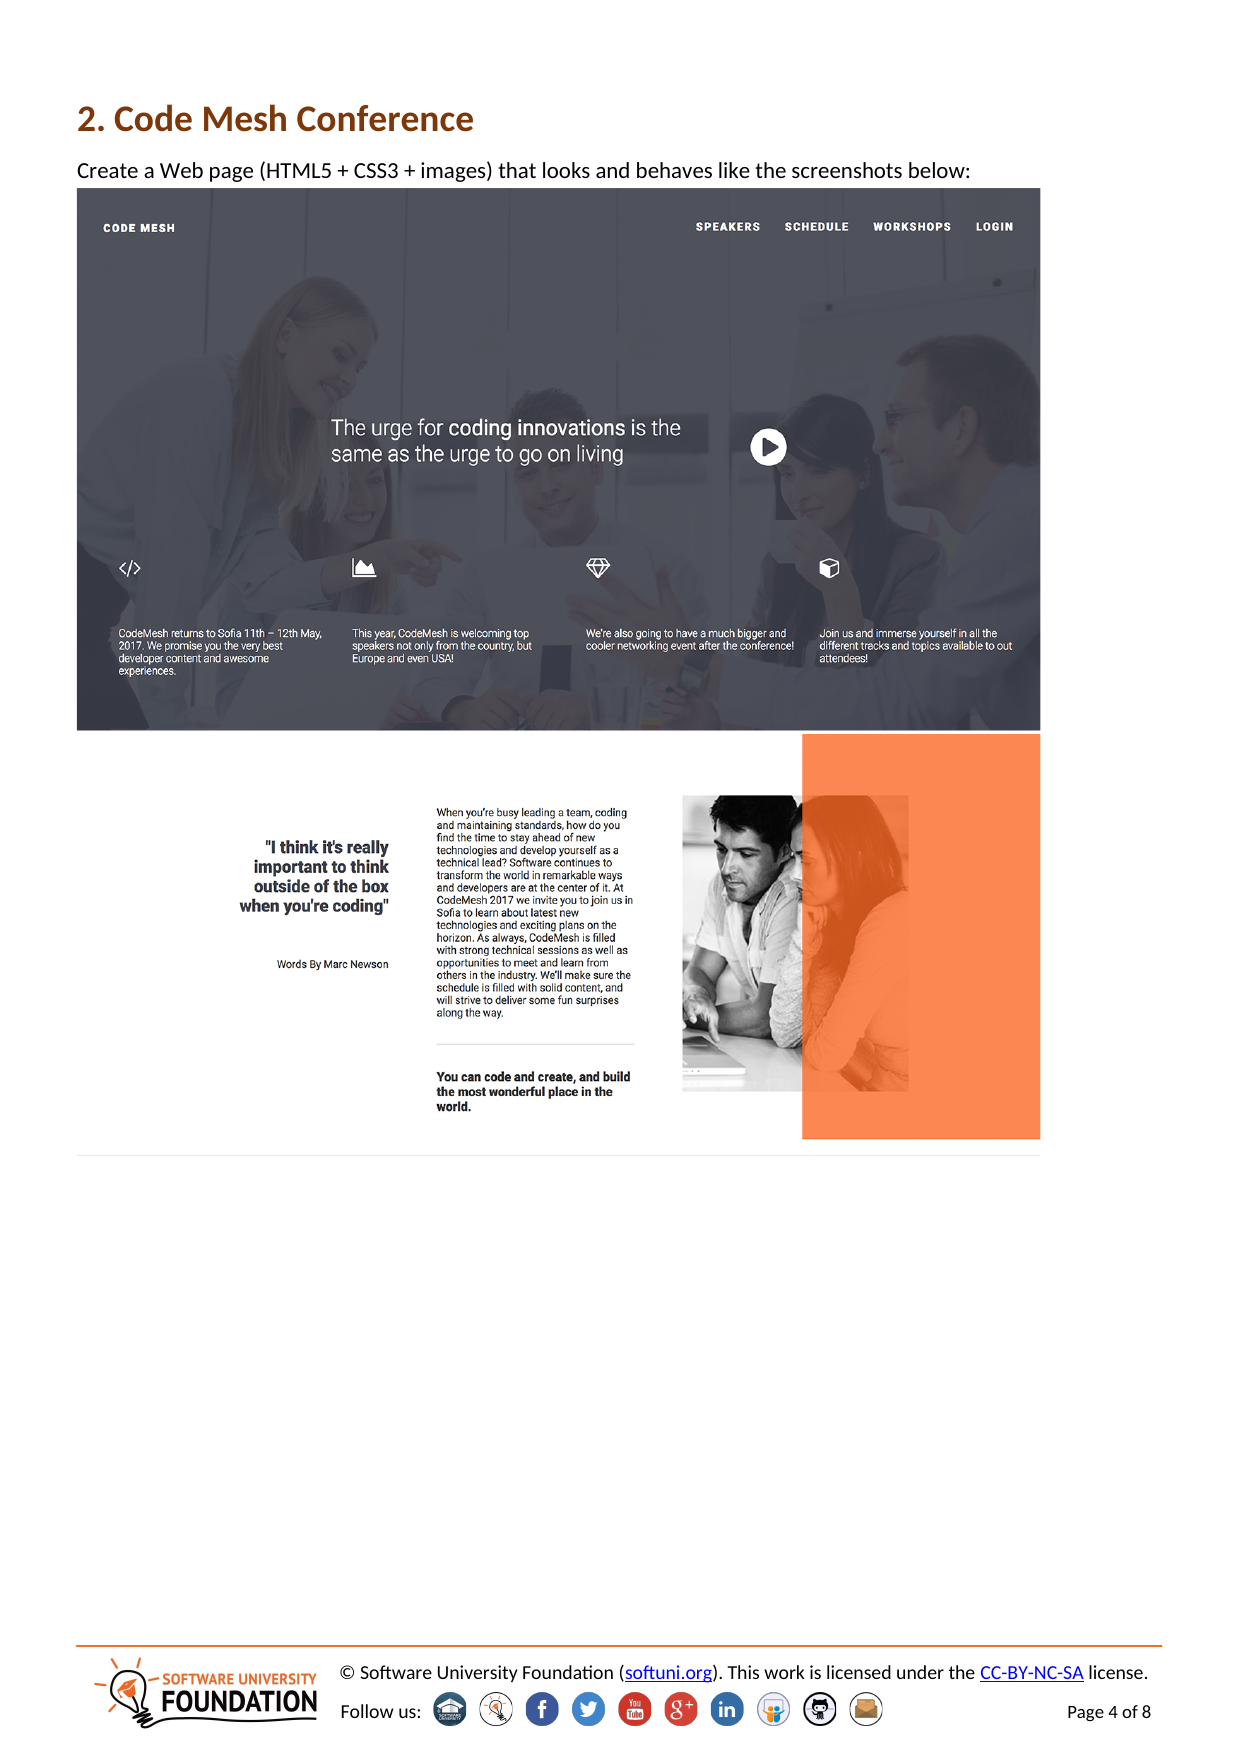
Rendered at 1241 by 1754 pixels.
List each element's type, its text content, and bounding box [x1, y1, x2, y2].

picture [479, 1692, 513, 1726]
picture [803, 1692, 837, 1726]
picture [710, 1692, 744, 1726]
picture [93, 1656, 317, 1729]
picture [849, 1692, 883, 1726]
picture [525, 1692, 559, 1726]
picture [664, 1692, 698, 1726]
picture [618, 1692, 652, 1726]
picture [757, 1692, 790, 1726]
picture [76, 188, 1041, 1156]
picture [572, 1692, 605, 1726]
picture [433, 1692, 467, 1726]
subtitle Code Mesh Conference [77, 95, 1163, 141]
